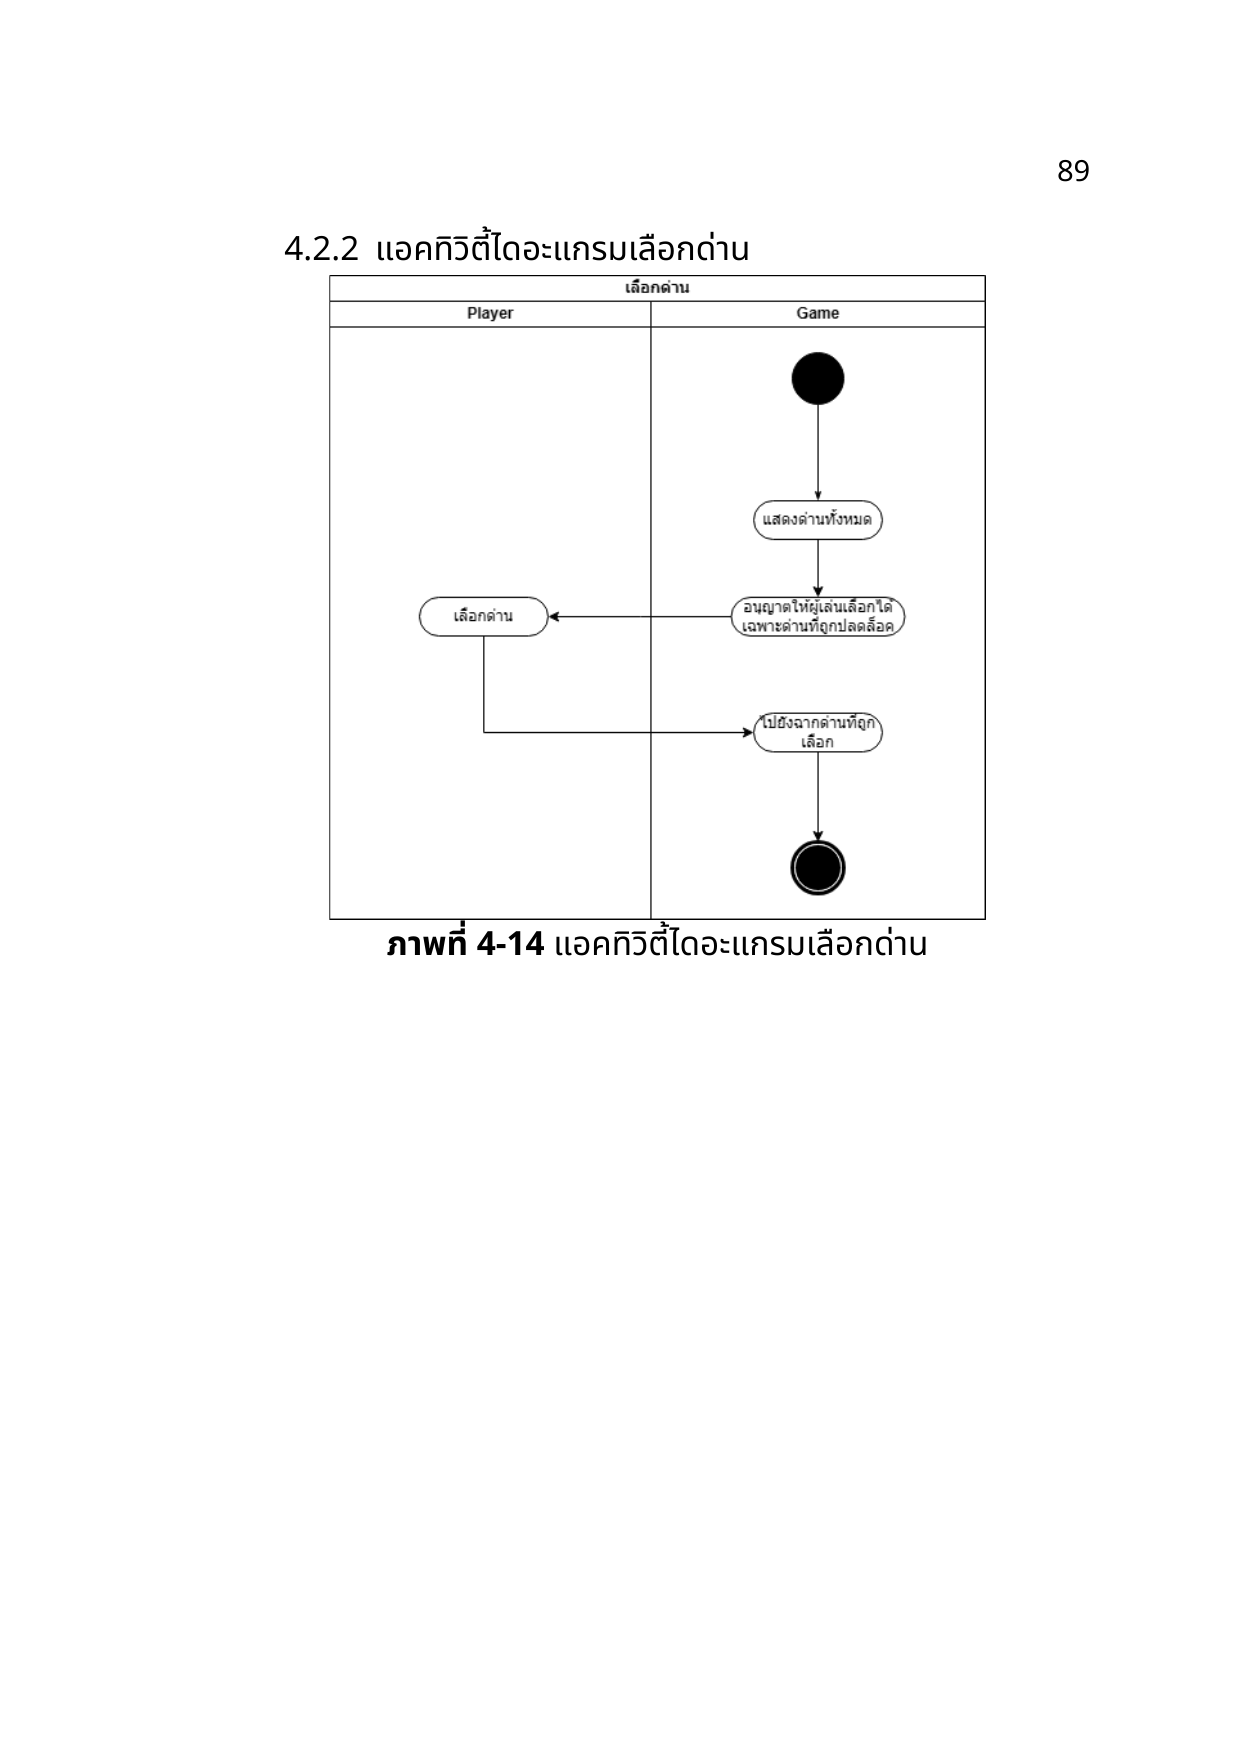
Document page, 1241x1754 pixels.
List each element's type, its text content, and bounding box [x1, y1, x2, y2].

subtitle 4.2.2 แอคทิวิตี้ไดอะแกรมเลือกด่าน [225, 225, 1090, 276]
picture [329, 275, 986, 920]
text ภาพที่ 4-14 แอคทิวิตี้ไดอะแกรมเลือกด่าน [225, 919, 1090, 970]
